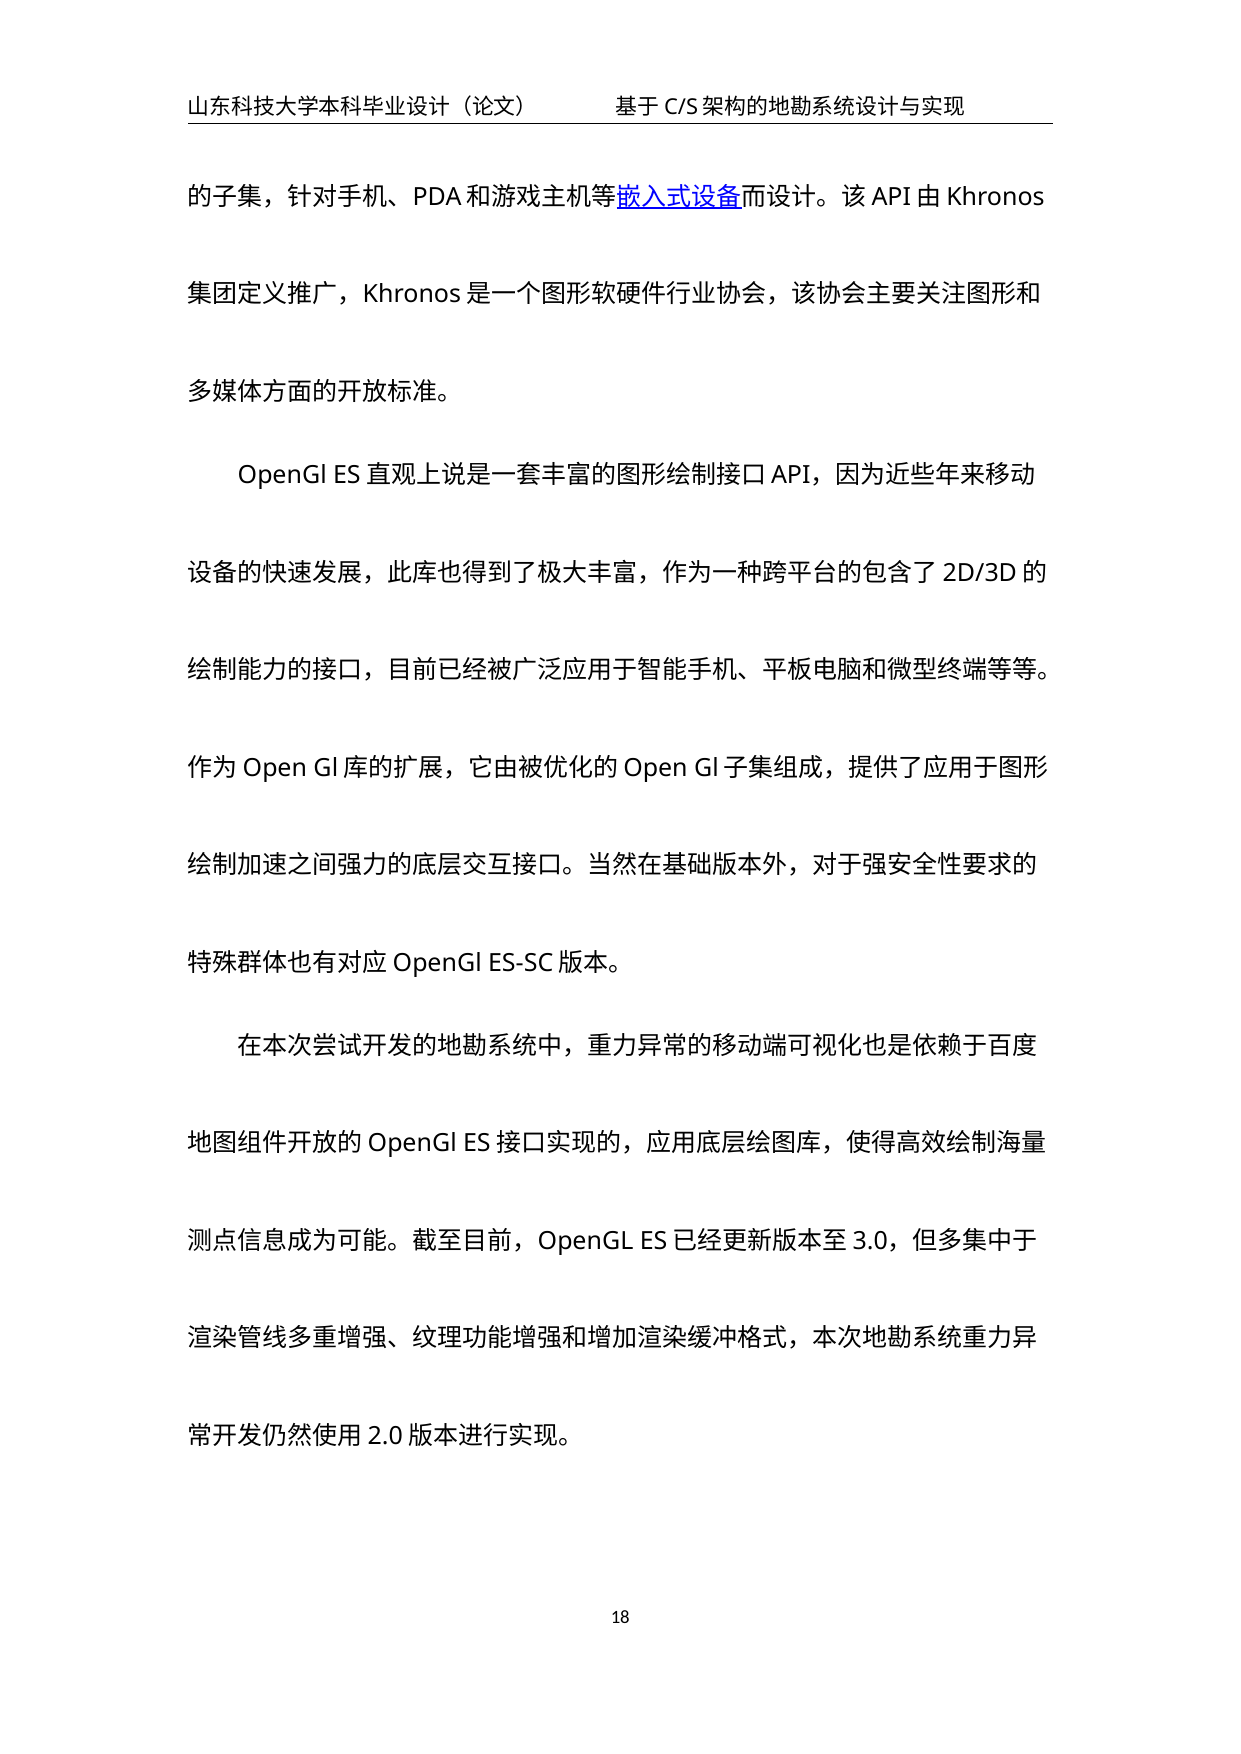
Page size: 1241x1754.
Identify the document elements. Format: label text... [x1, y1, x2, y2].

text 在本次尝试开发的地勘系统中，重力异常的移动端可视化也是依赖于百度地图组件开放的OpenGl ES接口实现的，应用底层绘图库，使得高效绘制海量测点信息成为可能。截至目前，OpenGL ES已经更新版本至3.0，但多集中于渲染管线多重增强、纹理功能增强和增加渲染缓冲格式，本次地勘系统重力异常开发仍然使用2.0版本进行实现。 [187, 1011, 1053, 1466]
text OpenGl ES直观上说是一套丰富的图形绘制接口API，因为近些年来移动设备的快速发展，此库也得到了极大丰富，作为一种跨平台的包含了2D/3D的绘制能力的接口，目前已经被广泛应用于智能手机、平板电脑和微型终端等等。作为Open Gl库的扩展，它由被优化的Open Gl子集组成，提供了应用于图形绘制加速之间强力的底层交互接口。当然在基础版本外，对于强安全性要求的特殊群体也有对应OpenGl ES-SC版本。 [187, 440, 1053, 993]
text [187, 162, 1053, 422]
